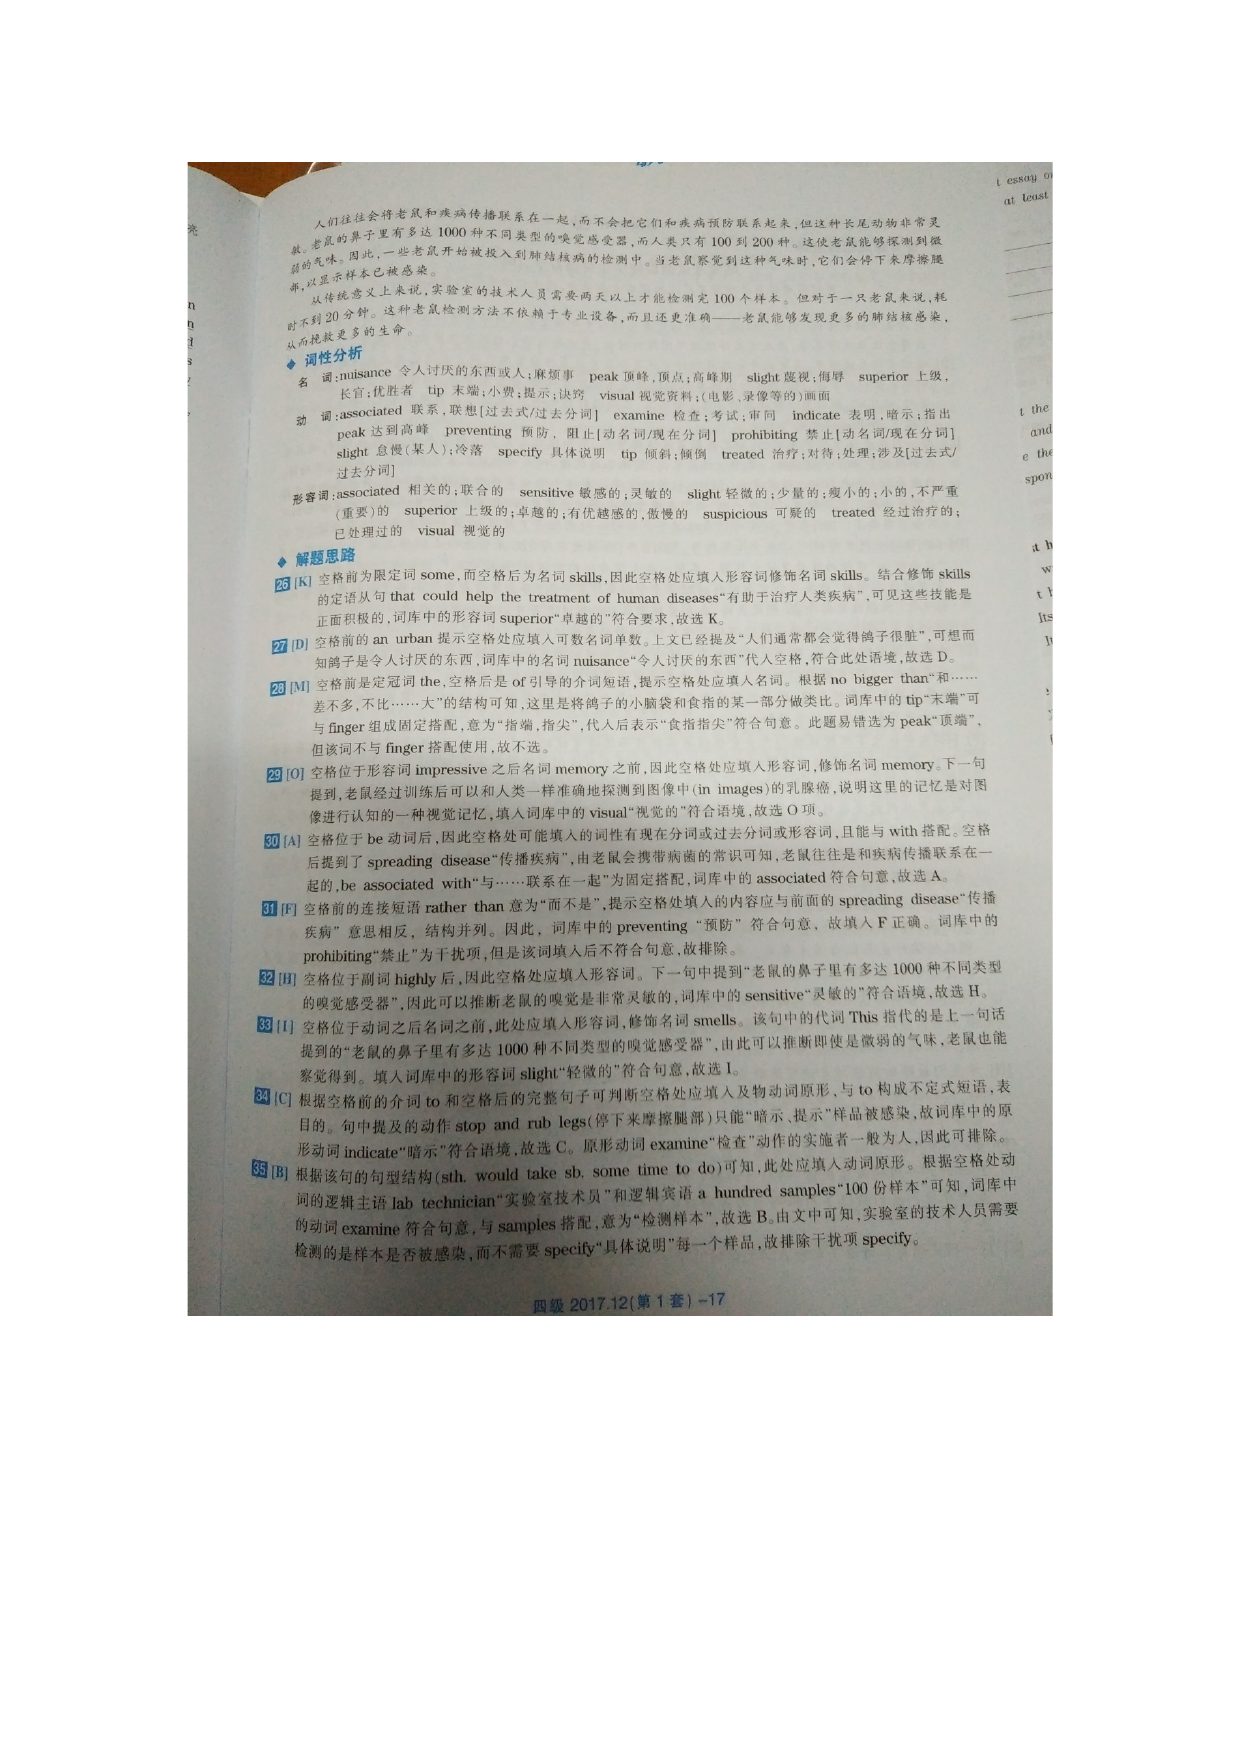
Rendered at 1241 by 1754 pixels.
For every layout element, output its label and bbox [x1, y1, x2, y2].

picture [187, 162, 1053, 1316]
